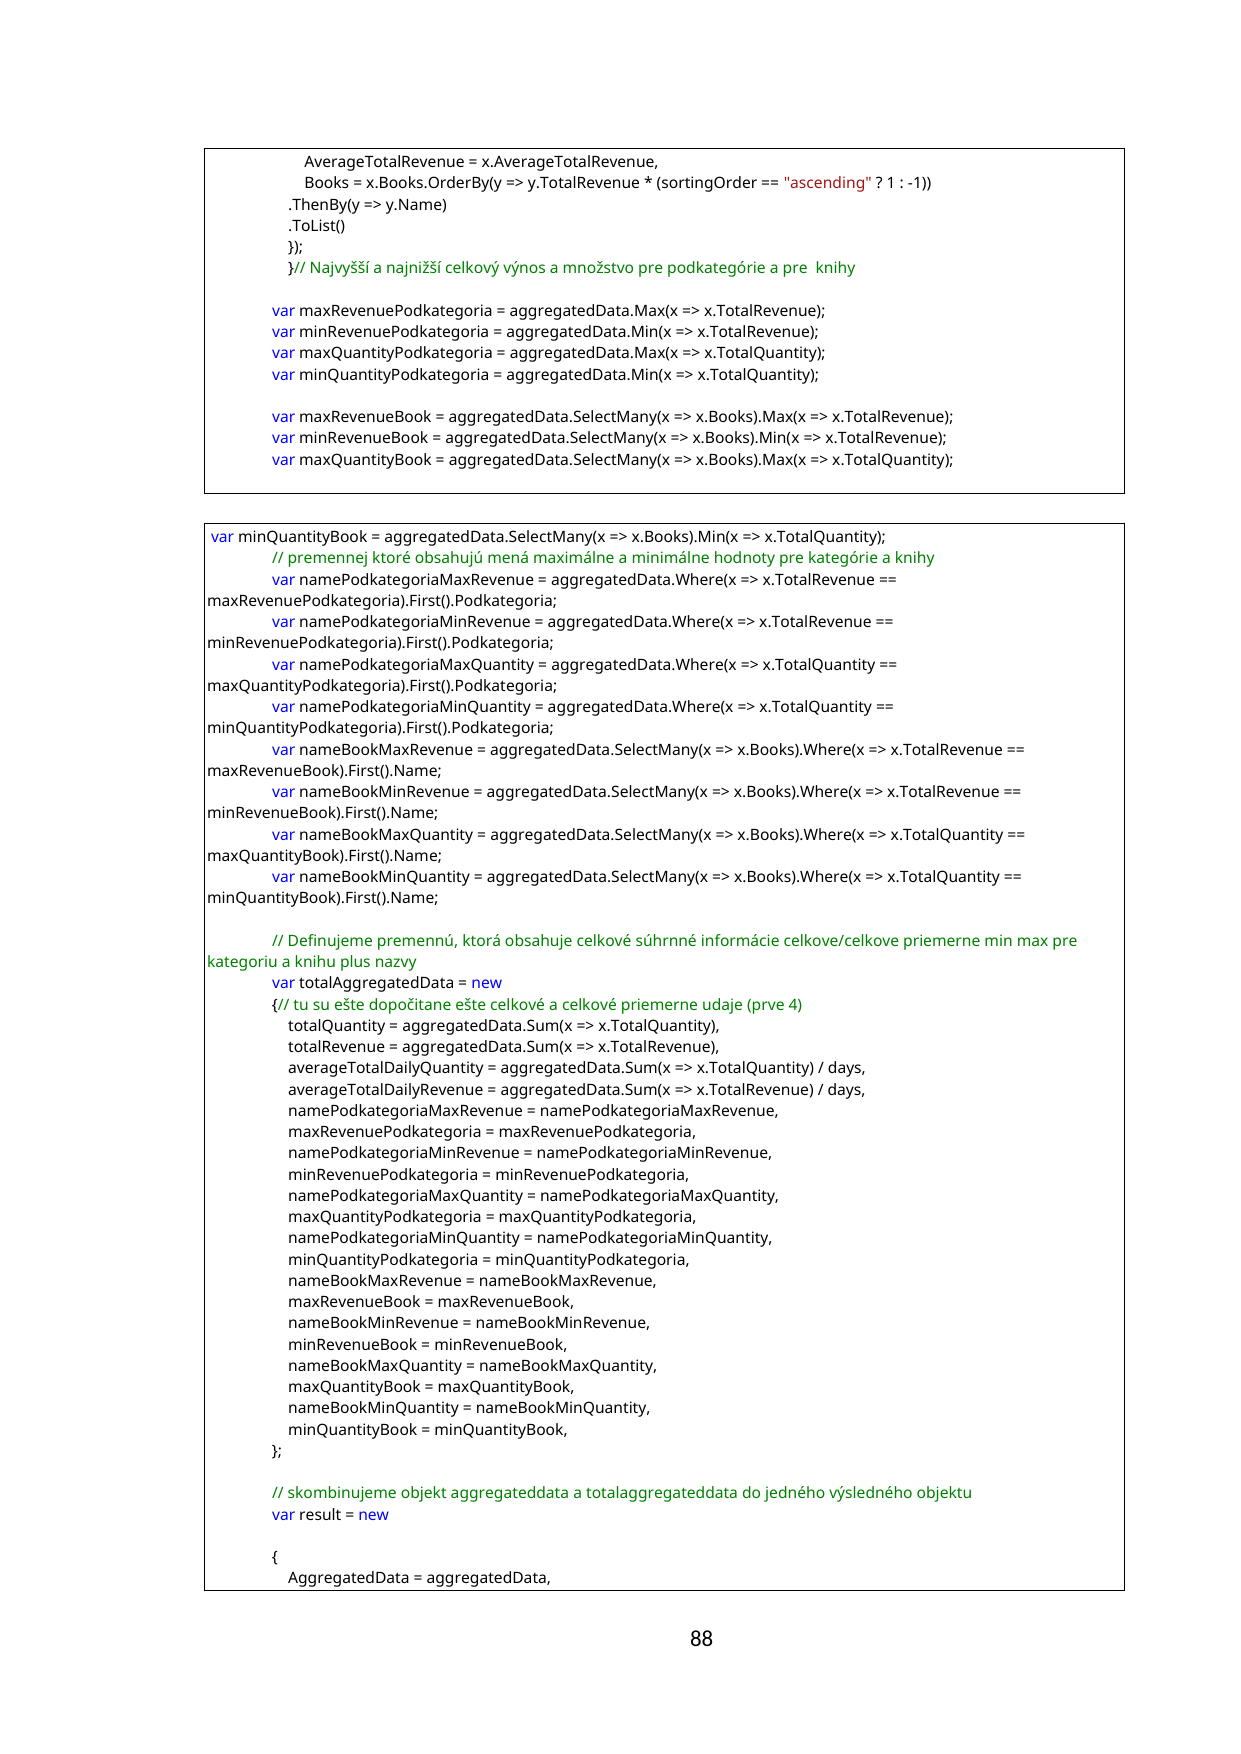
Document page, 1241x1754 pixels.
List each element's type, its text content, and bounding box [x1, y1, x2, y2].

text var namePodkategoriaMinRevenue = aggregatedData.Where(x => x.TotalRevenue == minRevenuePodkategoria).First().Podkategoria; [207, 611, 1122, 653]
text var nameBookMaxQuantity = aggregatedData.SelectMany(x => x.Books).Where(x => x.TotalQuantity == maxQuantityBook).First().Name; [207, 823, 1122, 866]
text Books = x.Books.OrderBy(y => y.TotalRevenue * (sortingOrder == "ascending" ? 1 : -1)) [207, 172, 1122, 193]
text nameBookMinQuantity = nameBookMinQuantity, [207, 1397, 1122, 1418]
text nameBookMaxQuantity = nameBookMaxQuantity, [207, 1354, 1122, 1376]
text {// tu su ešte dopočitane ešte celkové a celkové priemerne udaje (prve 4) [207, 993, 1122, 1014]
text { [207, 1546, 1122, 1564]
text }// Najvyšší a najnižší celkový výnos a množstvo pre podkategórie a pre knihy [207, 257, 1122, 278]
text minRevenueBook = minRevenueBook, [207, 1333, 1122, 1354]
text var minRevenuePodkategoria = aggregatedData.Min(x => x.TotalRevenue); [207, 321, 1122, 342]
text averageTotalDailyRevenue = aggregatedData.Sum(x => x.TotalRevenue) / days, [207, 1078, 1122, 1099]
text var namePodkategoriaMaxRevenue = aggregatedData.Where(x => x.TotalRevenue == maxRevenuePodkategoria).First().Podkategoria; [207, 568, 1122, 611]
text var minRevenueBook = aggregatedData.SelectMany(x => x.Books).Min(x => x.TotalRevenue); [207, 427, 1122, 448]
text var maxRevenueBook = aggregatedData.SelectMany(x => x.Books).Max(x => x.TotalRevenue); [207, 406, 1122, 427]
text .ToList() [207, 214, 1122, 236]
text namePodkategoriaMaxRevenue = namePodkategoriaMaxRevenue, [207, 1099, 1122, 1121]
text .ThenBy(y => y.Name) [207, 193, 1122, 214]
text averageTotalDailyQuantity = aggregatedData.Sum(x => x.TotalQuantity) / days, [207, 1057, 1122, 1078]
text minRevenuePodkategoria = minRevenuePodkategoria, [207, 1163, 1122, 1184]
text namePodkategoriaMinQuantity = namePodkategoriaMinQuantity, [207, 1227, 1122, 1248]
text minQuantityPodkategoria = minQuantityPodkategoria, [207, 1248, 1122, 1269]
text var minQuantityPodkategoria = aggregatedData.Min(x => x.TotalQuantity); [207, 363, 1122, 384]
text totalRevenue = aggregatedData.Sum(x => x.TotalRevenue), [207, 1036, 1122, 1057]
text var minQuantityBook = aggregatedData.SelectMany(x => x.Books).Min(x => x.TotalQuantity); [205, 524, 1124, 547]
text minQuantityBook = minQuantityBook, [207, 1418, 1122, 1439]
text var result = new [207, 1503, 1122, 1524]
text namePodkategoriaMaxQuantity = namePodkategoriaMaxQuantity, [207, 1184, 1122, 1206]
text var maxRevenuePodkategoria = aggregatedData.Max(x => x.TotalRevenue); [207, 299, 1122, 321]
text totalQuantity = aggregatedData.Sum(x => x.TotalQuantity), [207, 1014, 1122, 1036]
text maxRevenuePodkategoria = maxRevenuePodkategoria, [207, 1121, 1122, 1142]
text maxQuantityBook = maxQuantityBook, [207, 1376, 1122, 1397]
text // skombinujeme objekt aggregateddata a totalaggregateddata do jedného výsledného objektu [207, 1482, 1122, 1503]
text var maxQuantityPodkategoria = aggregatedData.Max(x => x.TotalQuantity); [207, 342, 1122, 363]
text AggregatedData = aggregatedData, [205, 1564, 1124, 1590]
text maxQuantityPodkategoria = maxQuantityPodkategoria, [207, 1206, 1122, 1227]
text var nameBookMinRevenue = aggregatedData.SelectMany(x => x.Books).Where(x => x.TotalRevenue == minRevenueBook).First().Name; [207, 781, 1122, 823]
text var namePodkategoriaMinQuantity = aggregatedData.Where(x => x.TotalQuantity == minQuantityPodkategoria).First().Podkategoria; [207, 696, 1122, 738]
text AverageTotalRevenue = x.AverageTotalRevenue, [205, 149, 1124, 172]
text }); [207, 236, 1122, 257]
text var nameBookMaxRevenue = aggregatedData.SelectMany(x => x.Books).Where(x => x.TotalRevenue == maxRevenueBook).First().Name; [207, 738, 1122, 781]
text namePodkategoriaMinRevenue = namePodkategoriaMinRevenue, [207, 1142, 1122, 1163]
text nameBookMaxRevenue = nameBookMaxRevenue, [207, 1269, 1122, 1291]
text var maxQuantityBook = aggregatedData.SelectMany(x => x.Books).Max(x => x.TotalQuantity); [207, 448, 1122, 469]
text maxRevenueBook = maxRevenueBook, [207, 1291, 1122, 1312]
text }; [207, 1439, 1122, 1461]
text var namePodkategoriaMaxQuantity = aggregatedData.Where(x => x.TotalQuantity == maxQuantityPodkategoria).First().Podkategoria; [207, 653, 1122, 696]
text nameBookMinRevenue = nameBookMinRevenue, [207, 1312, 1122, 1333]
text var totalAggregatedData = new [207, 972, 1122, 993]
text var nameBookMinQuantity = aggregatedData.SelectMany(x => x.Books).Where(x => x.TotalQuantity == minQuantityBook).First().Name; [207, 866, 1122, 908]
text // Definujeme premennú, ktorá obsahuje celkové súhrnné informácie celkove/celkove priemerne min max pre kategoriu a knihu plus nazvy [207, 929, 1122, 972]
text // premennej ktoré obsahujú mená maximálne a minimálne hodnoty pre kategórie a knihy [207, 547, 1122, 568]
